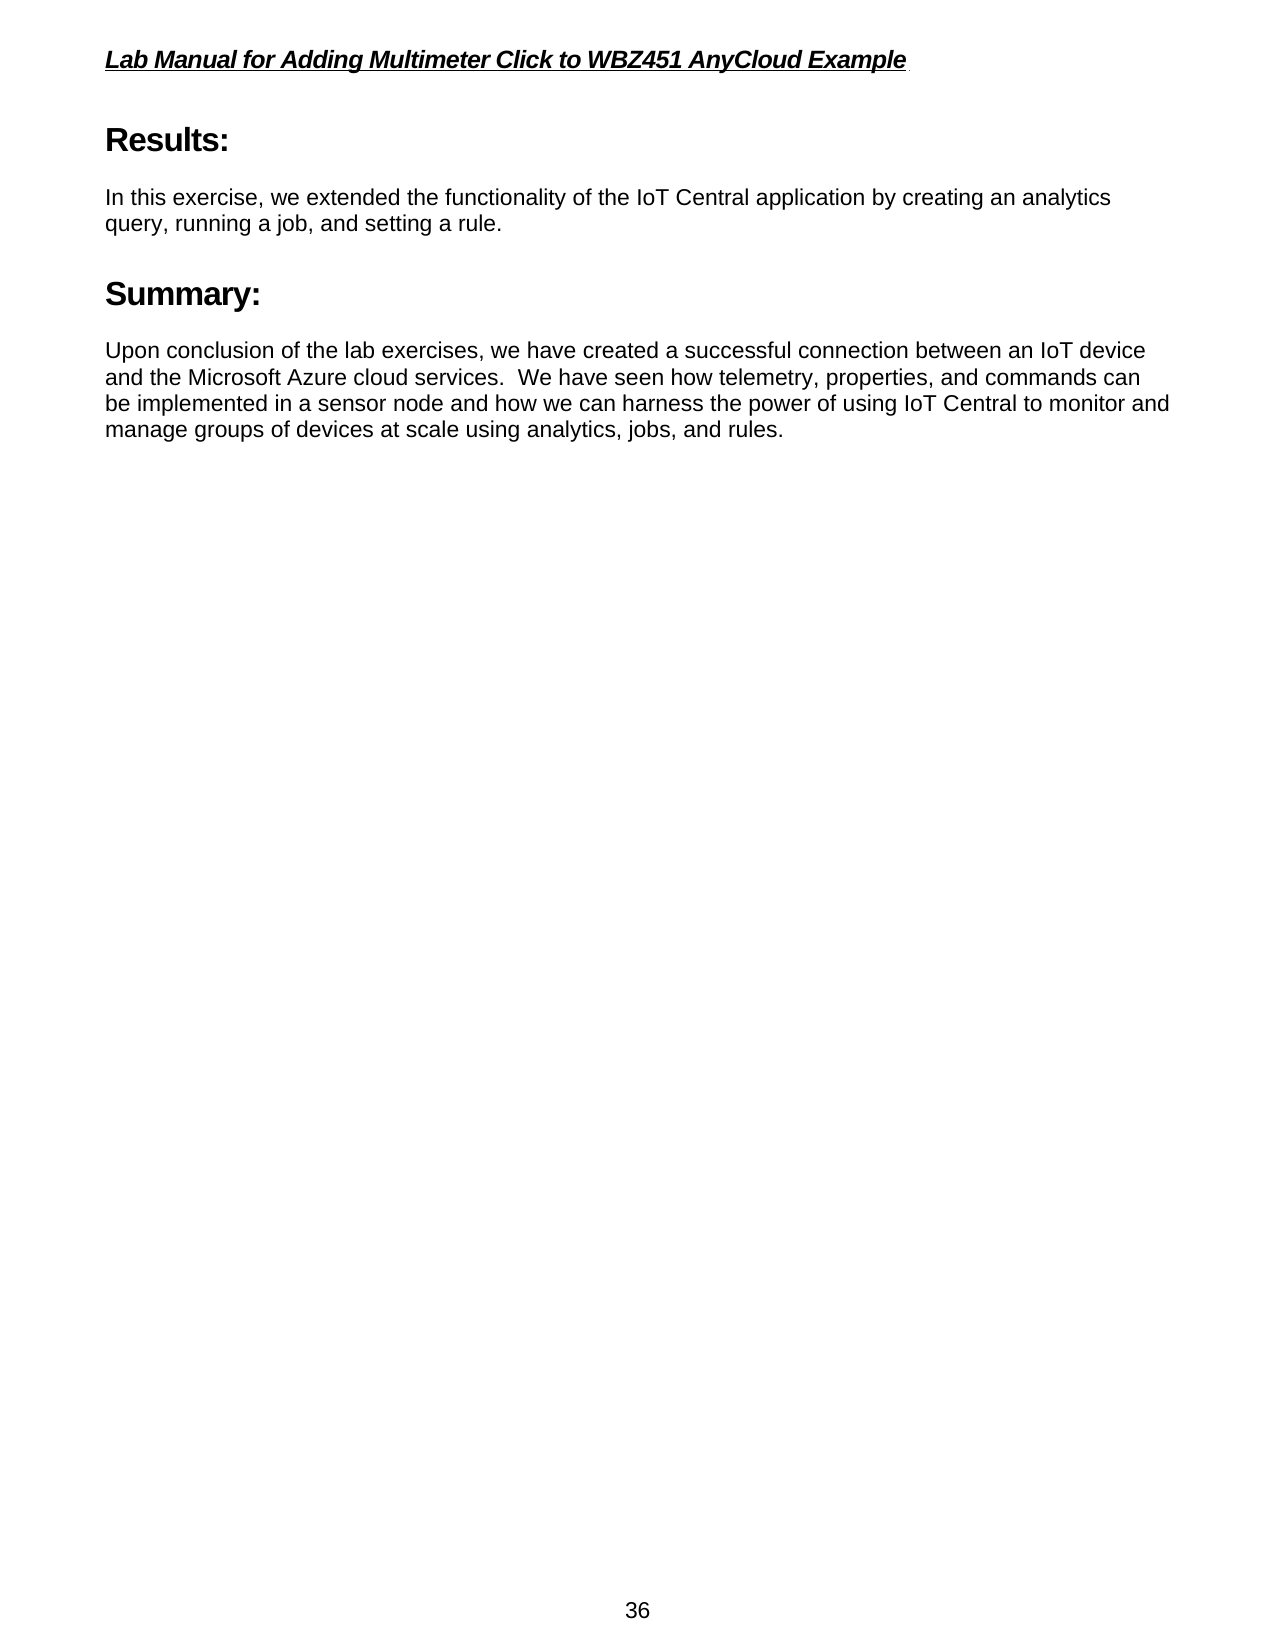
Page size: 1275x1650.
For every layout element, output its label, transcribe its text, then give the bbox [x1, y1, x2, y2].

text Results: [105, 120, 421, 158]
text In this exercise, we extended the functionality of the IoT Central application by creating an analytics query, running a job, and setting a rule. [105, 183, 1170, 236]
text Summary: [105, 274, 1170, 312]
text Upon conclusion of the lab exercises, we have created a successful connection between an IoT device and the Microsoft Azure cloud services. We have seen how telemetry, properties, and commands can be implemented in a sensor node and how we can harness the power of using IoT Central to monitor and manage groups of devices at scale using analytics, jobs, and rules. [105, 337, 1170, 442]
